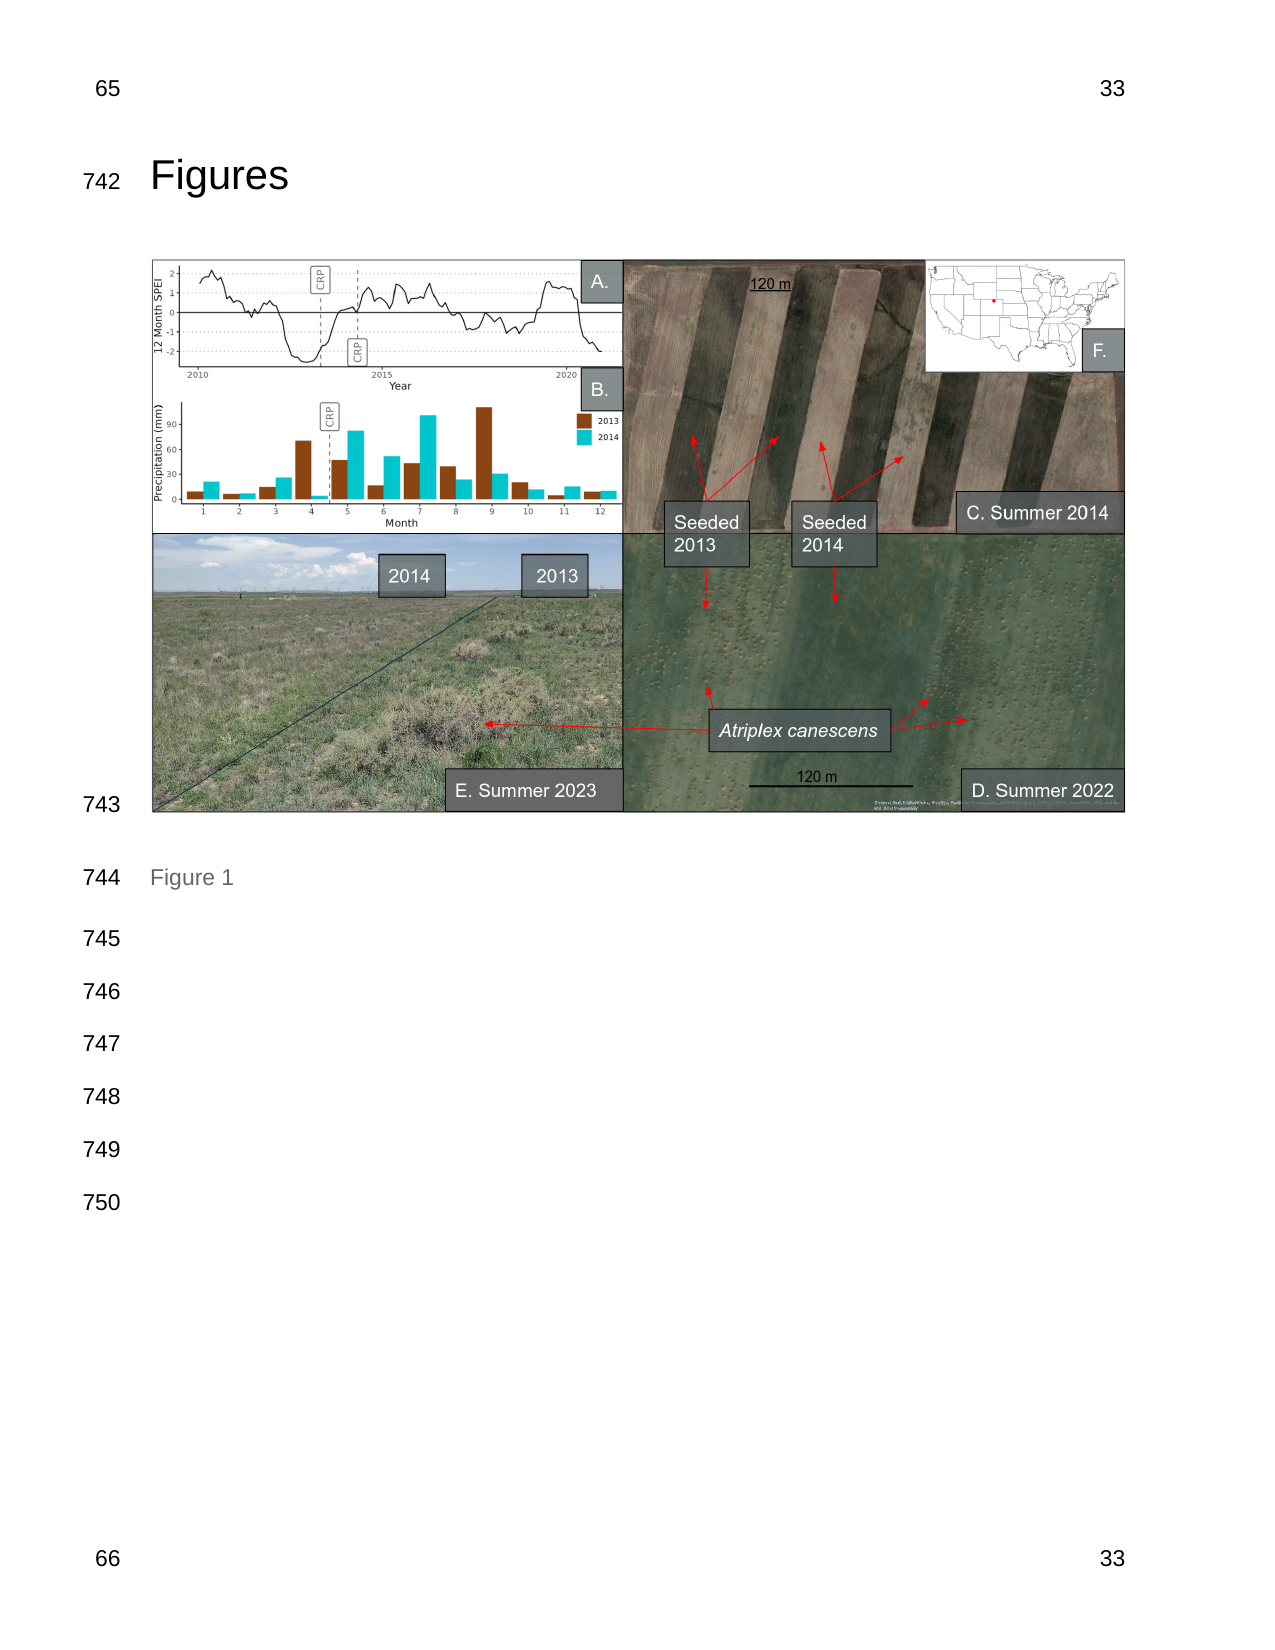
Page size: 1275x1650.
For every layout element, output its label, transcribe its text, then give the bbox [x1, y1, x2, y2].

subtitle Figures [150, 150, 1125, 198]
picture [150, 258, 1125, 813]
subtitle Figure 1 [150, 864, 1125, 890]
